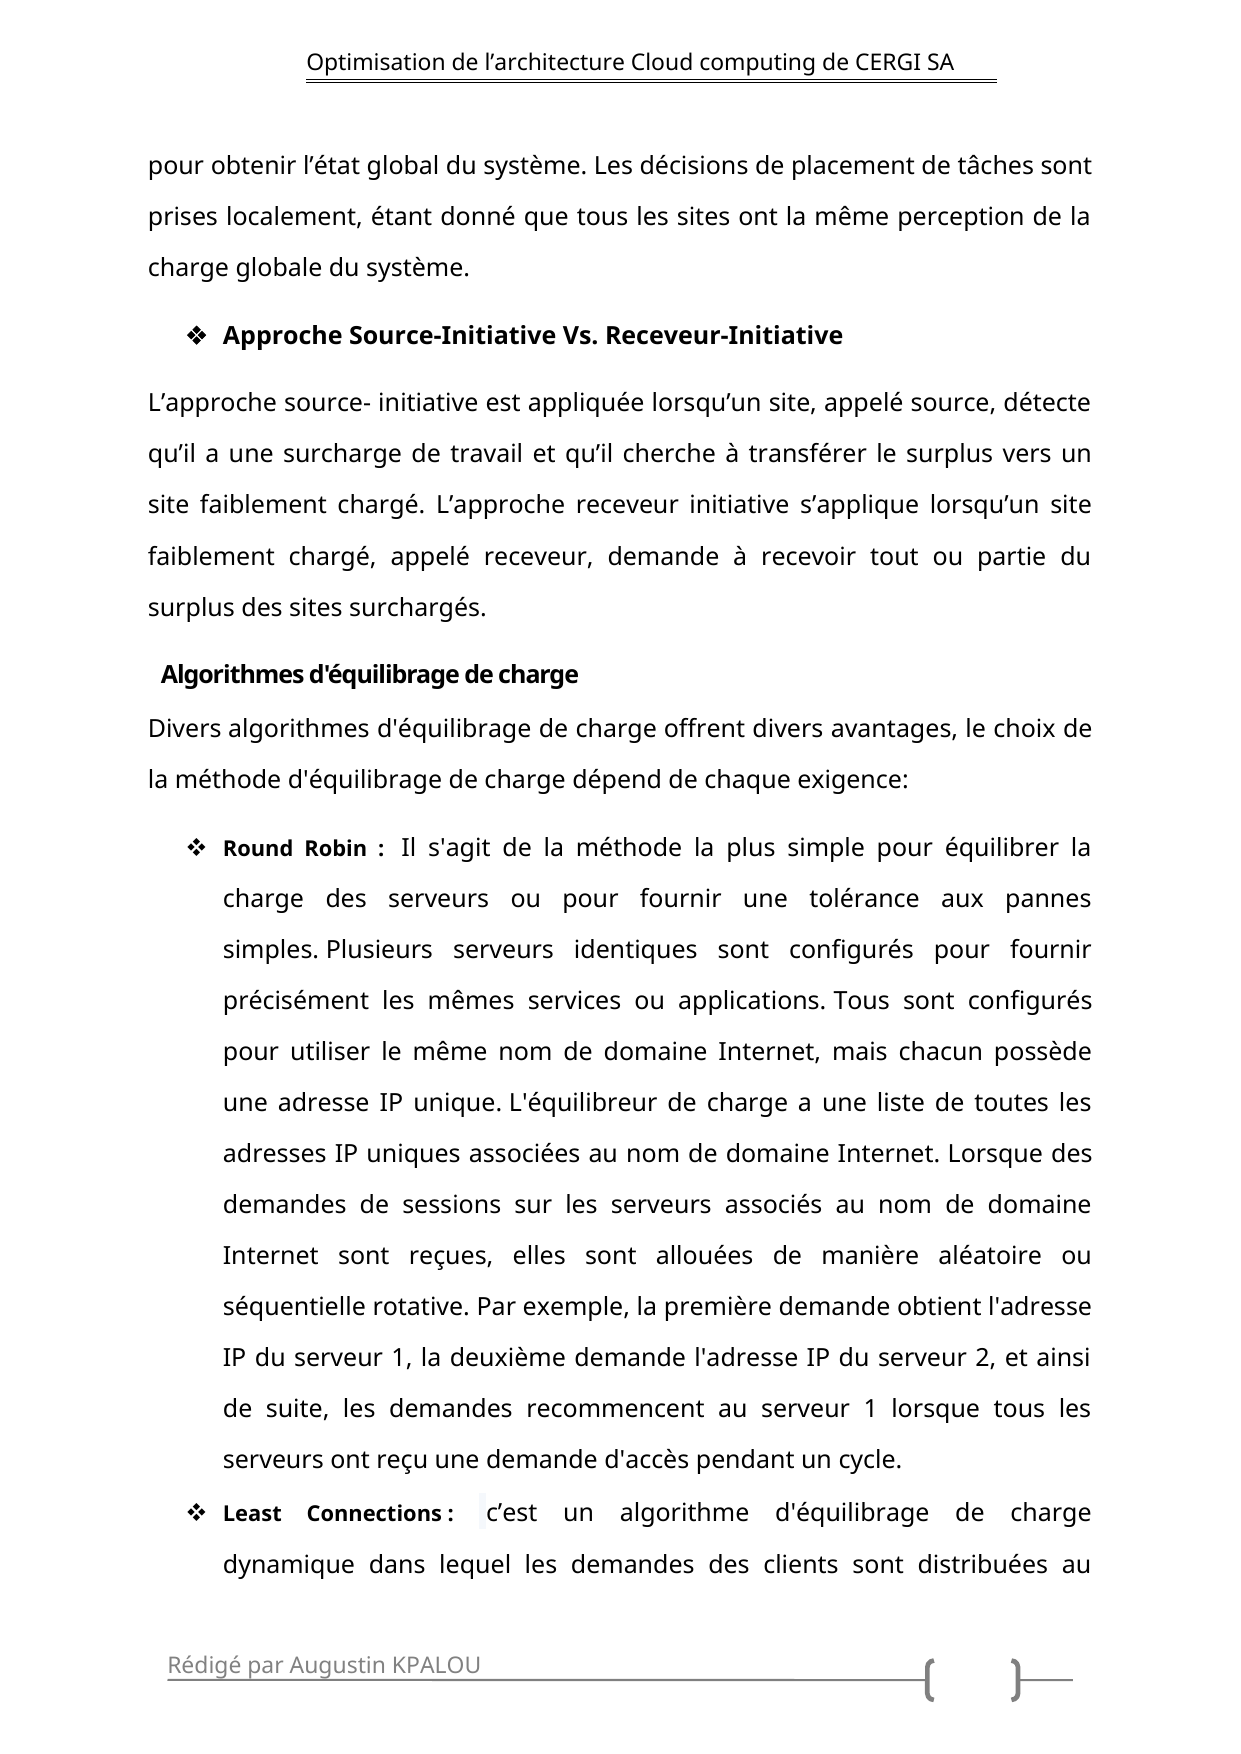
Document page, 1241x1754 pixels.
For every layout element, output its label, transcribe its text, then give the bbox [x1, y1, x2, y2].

text Algorithmes d'équilibrage de charge [148, 657, 1093, 691]
list Round Robin : Il s'agit de la méthode la plus simple pour équilibrer la charge des serveurs ou pour fournir une tolérance aux pannes simples. Plusieurs serveurs identiques sont configurés pour fournir précisément les mêmes services ou applications. Tous sont configurés pour utiliser le même nom de domaine Internet, mais chacun possède une adresse IP unique. L'équilibreur de charge a une liste de toutes les adresses IP uniques associées au nom de domaine Internet. Lorsque des demandes de sessions sur les serveurs associés au nom de domaine Internet sont reçues, elles sont allouées de manière aléatoire ou séquentielle rotative. Par exemple, la première demande obtient l'adresse IP du serveur 1, la deuxième demande l'adresse IP du serveur 2, et ainsi de suite, les demandes recommencent au serveur 1 lorsque tous les serveurs ont reçu une demande d'accès pendant un cycle. [185, 829, 1093, 1476]
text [148, 148, 1093, 284]
text L’approche source- initiative est appliquée lorsqu’un site, appelé source, détecte qu’il a une surcharge de travail et qu’il cherche à transférer le surplus vers un site faiblement chargé. L’approche receveur initiative s’applique lorsqu’un site faiblement chargé, appelé receveur, demande à recevoir tout ou partie du surplus des sites surchargés. [148, 385, 1093, 623]
text Divers algorithmes d'équilibrage de charge offrent divers avantages, le choix de la méthode d'équilibrage de charge dépend de chaque exigence: [148, 710, 1093, 796]
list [185, 1493, 1093, 1581]
list Approche Source-Initiative Vs. Receveur-Initiative [185, 317, 1093, 351]
